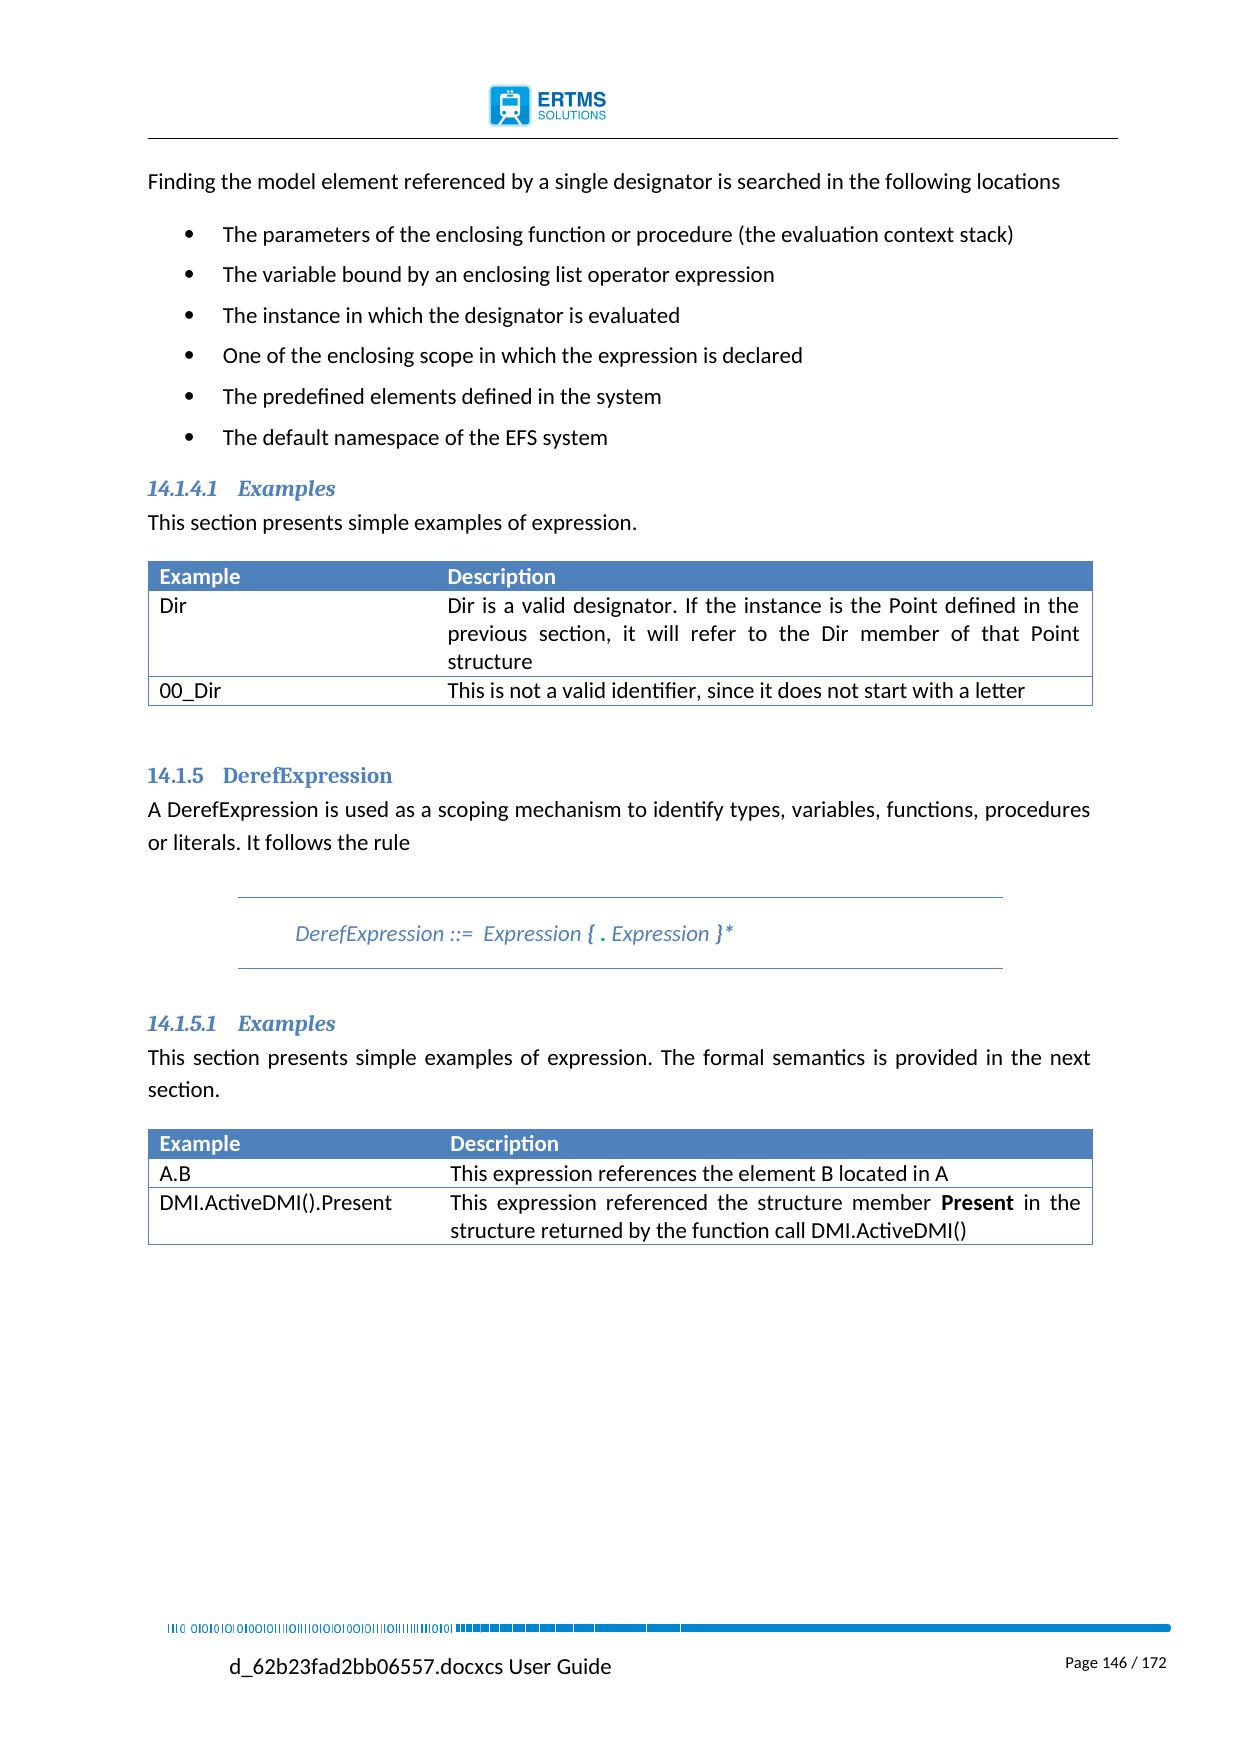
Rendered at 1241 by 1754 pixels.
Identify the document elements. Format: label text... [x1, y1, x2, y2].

list The parameters of the enclosing function or procedure (the evaluation context stack) [185, 220, 1093, 248]
subtitle DerefExpression [148, 763, 1093, 789]
list The default namespace of the EFS system [185, 423, 1093, 451]
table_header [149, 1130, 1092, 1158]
list The instance in which the designator is evaluated [185, 301, 1093, 329]
list The predefined elements defined in the system [185, 382, 1093, 410]
text Finding the model element referenced by a single designator is searched in the following locations [148, 167, 1093, 195]
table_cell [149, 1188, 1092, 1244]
picture [477, 73, 617, 138]
list The variable bound by an enclosing list operator expression [185, 261, 1093, 289]
text This section presents simple examples of expression. The formal semantics is provided in the next section. [148, 1043, 1093, 1103]
text DerefExpression ::= Expression { . Expression }* [238, 898, 1003, 968]
text This section presents simple examples of expression. [148, 508, 1093, 536]
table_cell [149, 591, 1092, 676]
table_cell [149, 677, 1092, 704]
subtitle Examples [148, 1011, 1093, 1037]
picture [167, 1624, 1171, 1633]
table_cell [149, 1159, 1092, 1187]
list One of the enclosing scope in which the expression is declared [185, 342, 1093, 370]
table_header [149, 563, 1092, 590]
subtitle Examples [148, 476, 1093, 502]
text A DerefExpression is used as a scoping mechanism to identify types, variables, functions, procedures or literals. It follows the rule [148, 795, 1093, 856]
